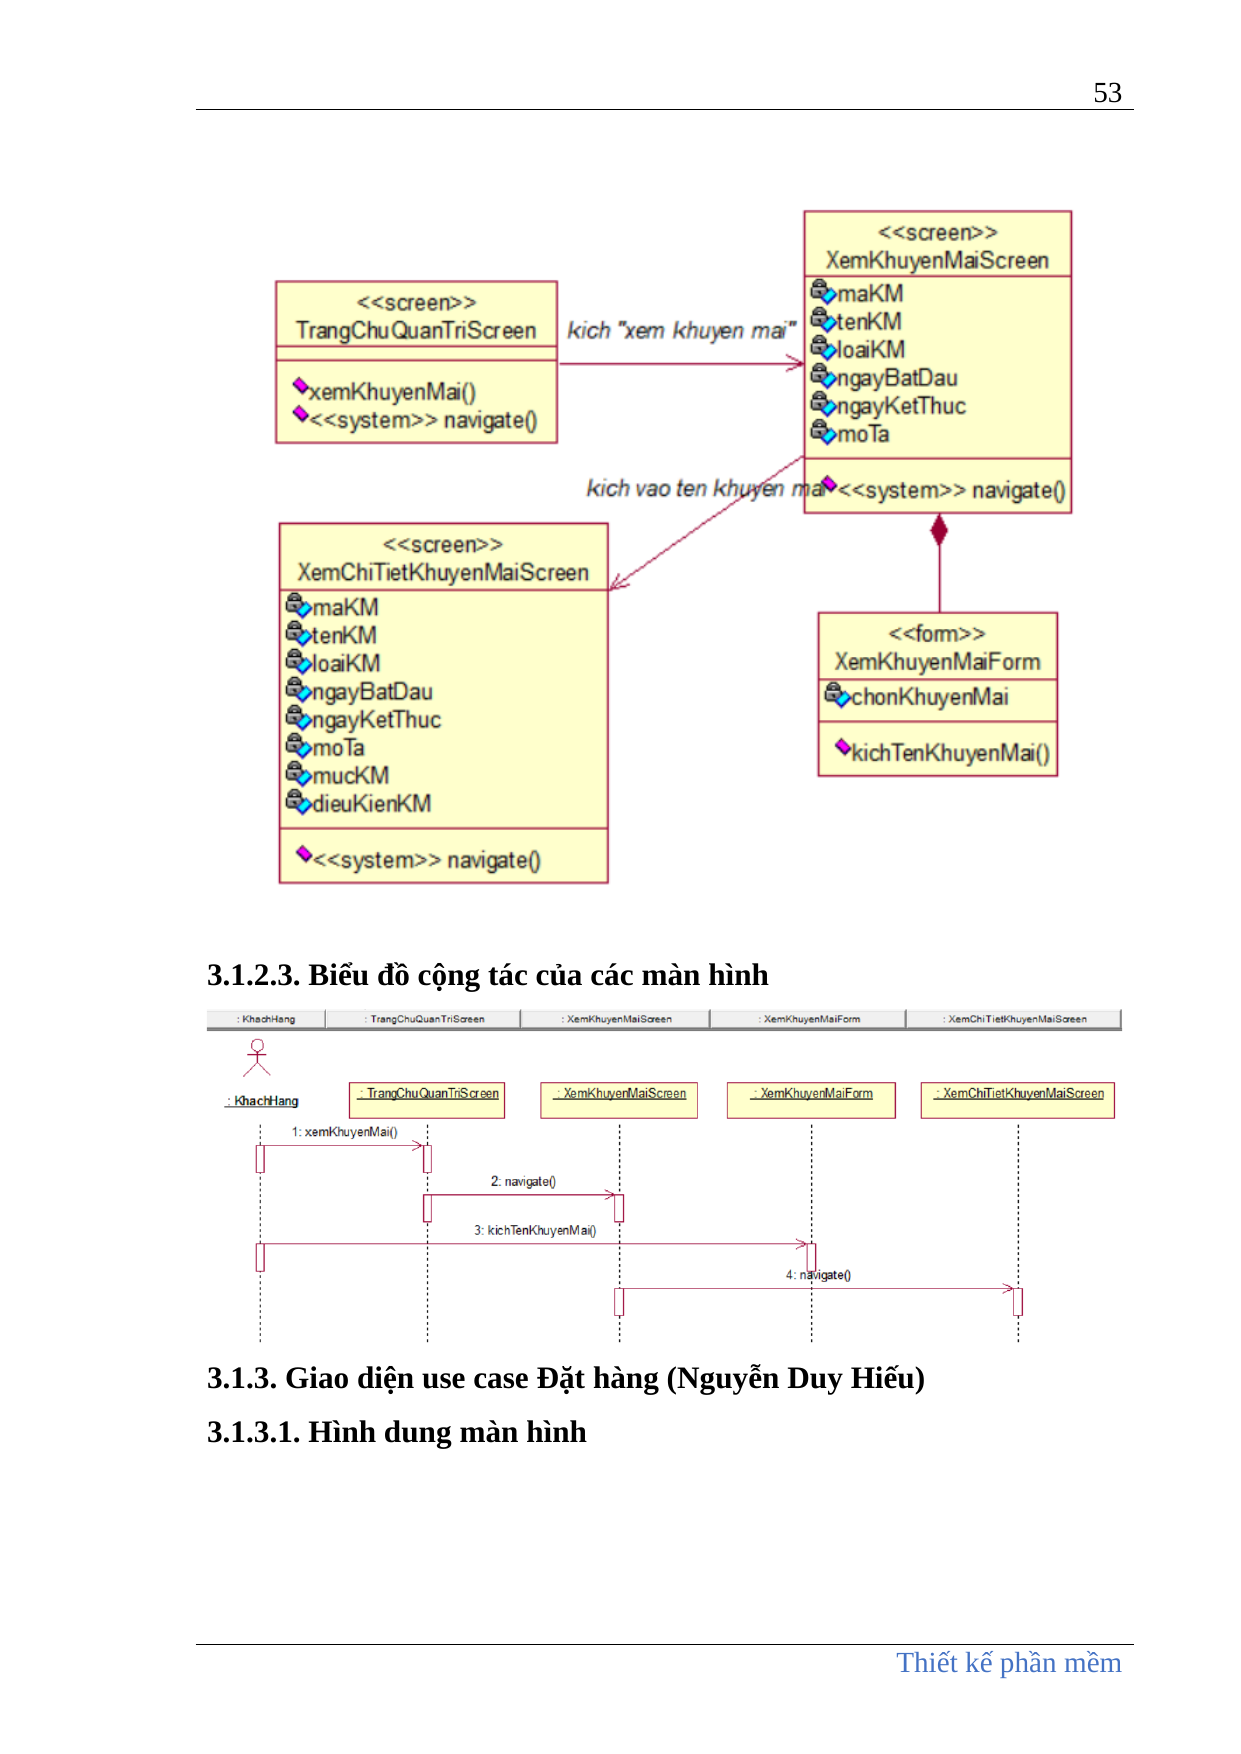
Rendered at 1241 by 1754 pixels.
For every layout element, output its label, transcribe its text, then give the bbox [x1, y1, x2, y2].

list 3.1.3. Giao diện use case Đặt hàng (Nguyễn Duy Hiếu) [207, 1359, 1122, 1395]
list 3.1.2.3. Biểu đồ cộng tác của các màn hình [207, 956, 1122, 992]
list 3.1.3.1. Hình dung màn hình [207, 1413, 1122, 1449]
picture [206, 1009, 1123, 1346]
picture [206, 178, 1123, 942]
